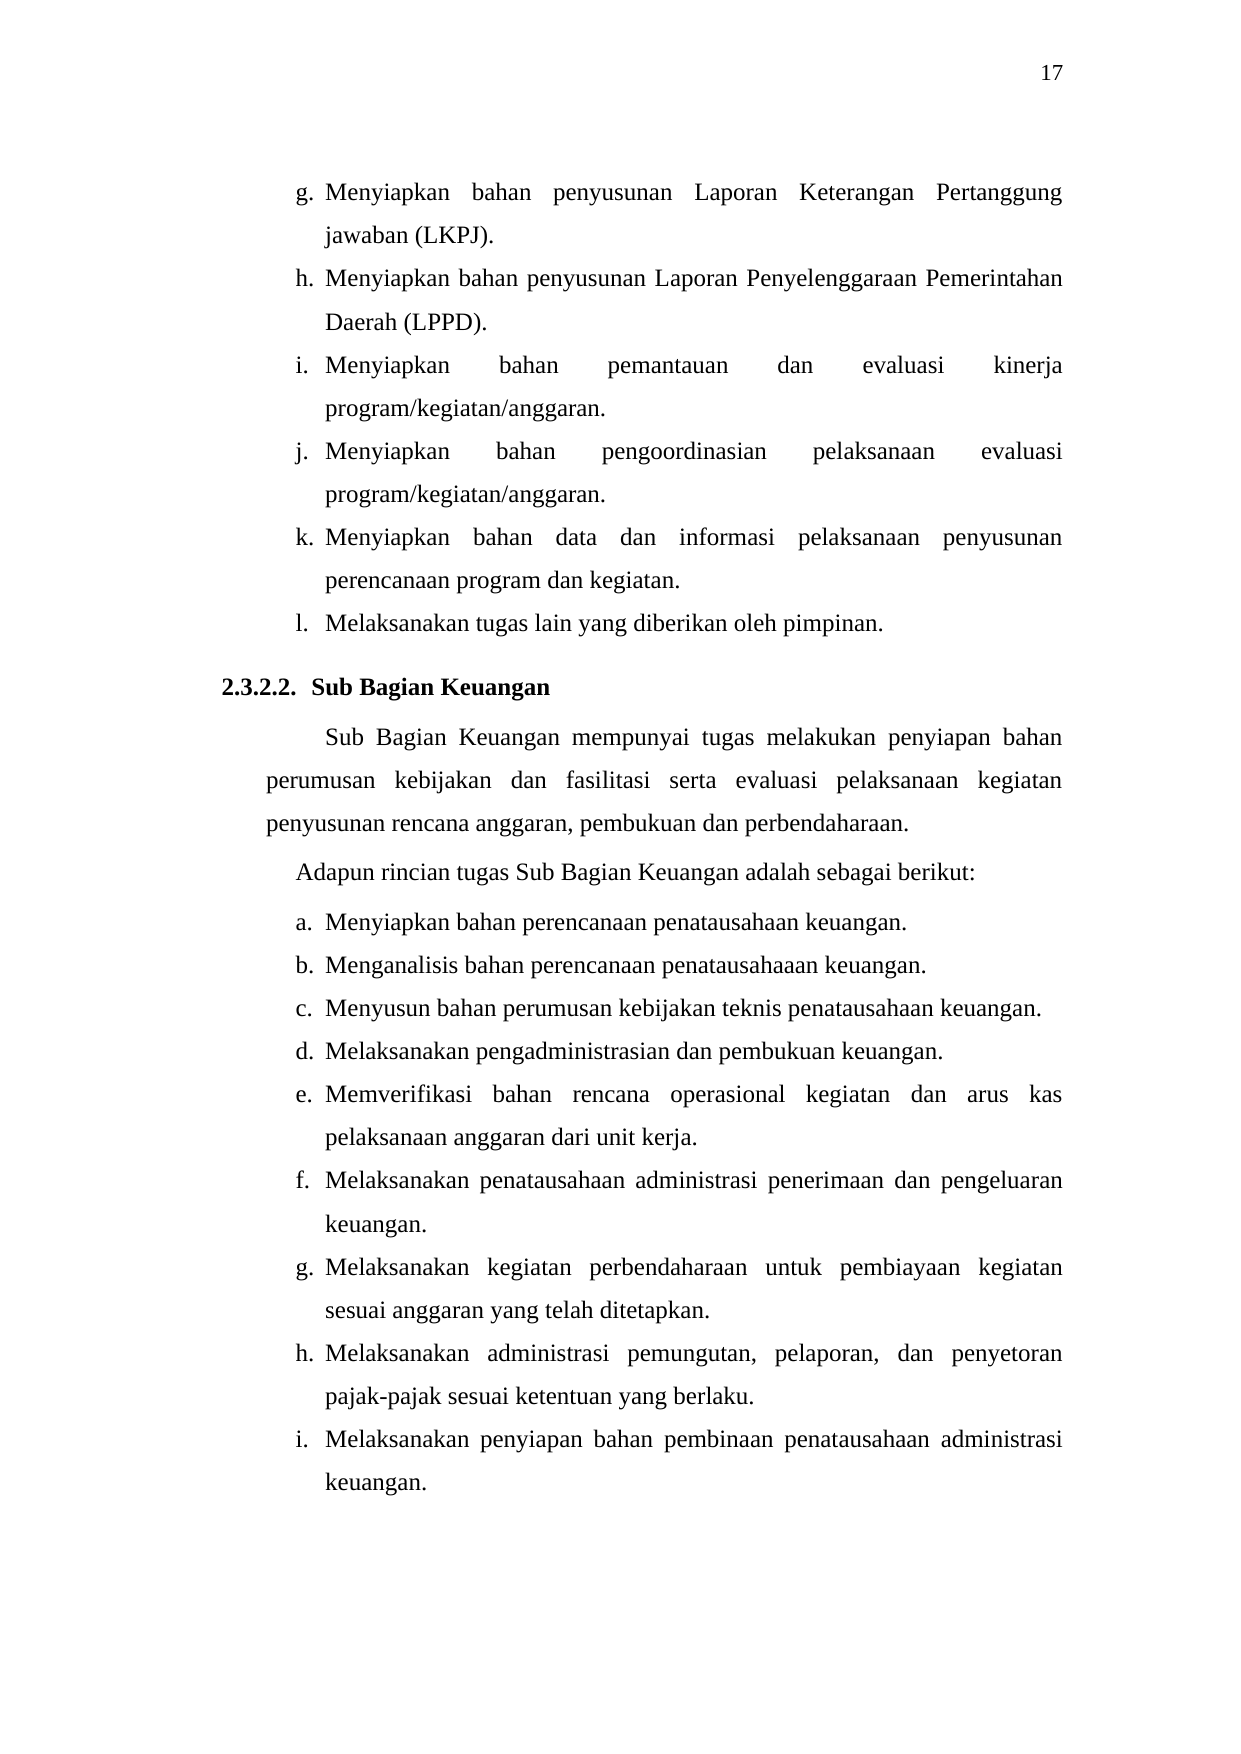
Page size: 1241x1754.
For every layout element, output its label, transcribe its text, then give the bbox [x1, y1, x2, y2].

list Menganalisis bahan perencanaan penatausahaaan keuangan. [295, 950, 1063, 979]
list Melaksanakan penatausahaan administrasi penerimaan dan pengeluaran keuangan. [295, 1166, 1063, 1237]
text Adapun rincian tugas Sub Bagian Keuangan adalah sebagai berikut: [236, 857, 1063, 886]
list Melaksanakan pengadministrasian dan pembukuan keuangan. [295, 1036, 1063, 1065]
list Melaksanakan tugas lain yang diberikan oleh pimpinan. [295, 608, 1063, 637]
list Memverifikasi bahan rencana operasional kegiatan dan arus kas pelaksanaan anggaran dari unit kerja. [295, 1079, 1063, 1151]
list Melaksanakan kegiatan perbendaharaan untuk pembiayaan kegiatan sesuai anggaran yang telah ditetapkan. [295, 1252, 1063, 1324]
list Melaksanakan penyiapan bahan pembinaan penatausahaan administrasi keuangan. [295, 1424, 1063, 1496]
list Menyiapkan bahan perencanaan penatausahaan keuangan. [295, 907, 1063, 936]
list Menyiapkan bahan pengoordinasian pelaksanaan evaluasi program/kegiatan/anggaran. [295, 436, 1063, 508]
list Melaksanakan administrasi pemungutan, pelaporan, dan penyetoran pajak-pajak sesuai ketentuan yang berlaku. [295, 1338, 1063, 1410]
list Menyiapkan bahan penyusunan Laporan Keterangan Pertanggung jawaban (LKPJ). [295, 177, 1063, 249]
text Sub Bagian Keuangan mempunyai tugas melakukan penyiapan bahan perumusan kebijakan dan fasilitasi serta evaluasi pelaksanaan kegiatan penyusunan rencana anggaran, pembukuan dan perbendaharaan. [266, 722, 1063, 837]
list Menyiapkan bahan data dan informasi pelaksanaan penyusunan perencanaan program dan kegiatan. [295, 522, 1063, 594]
list Menyusun bahan perumusan kebijakan teknis penatausahaan keuangan. [295, 993, 1063, 1022]
list Menyiapkan bahan pemantauan dan evaluasi kinerja program/kegiatan/anggaran. [295, 350, 1063, 422]
list Sub Bagian Keuangan [221, 672, 1063, 701]
list Menyiapkan bahan penyusunan Laporan Penyelenggaraan Pemerintahan Daerah (LPPD). [295, 263, 1063, 335]
